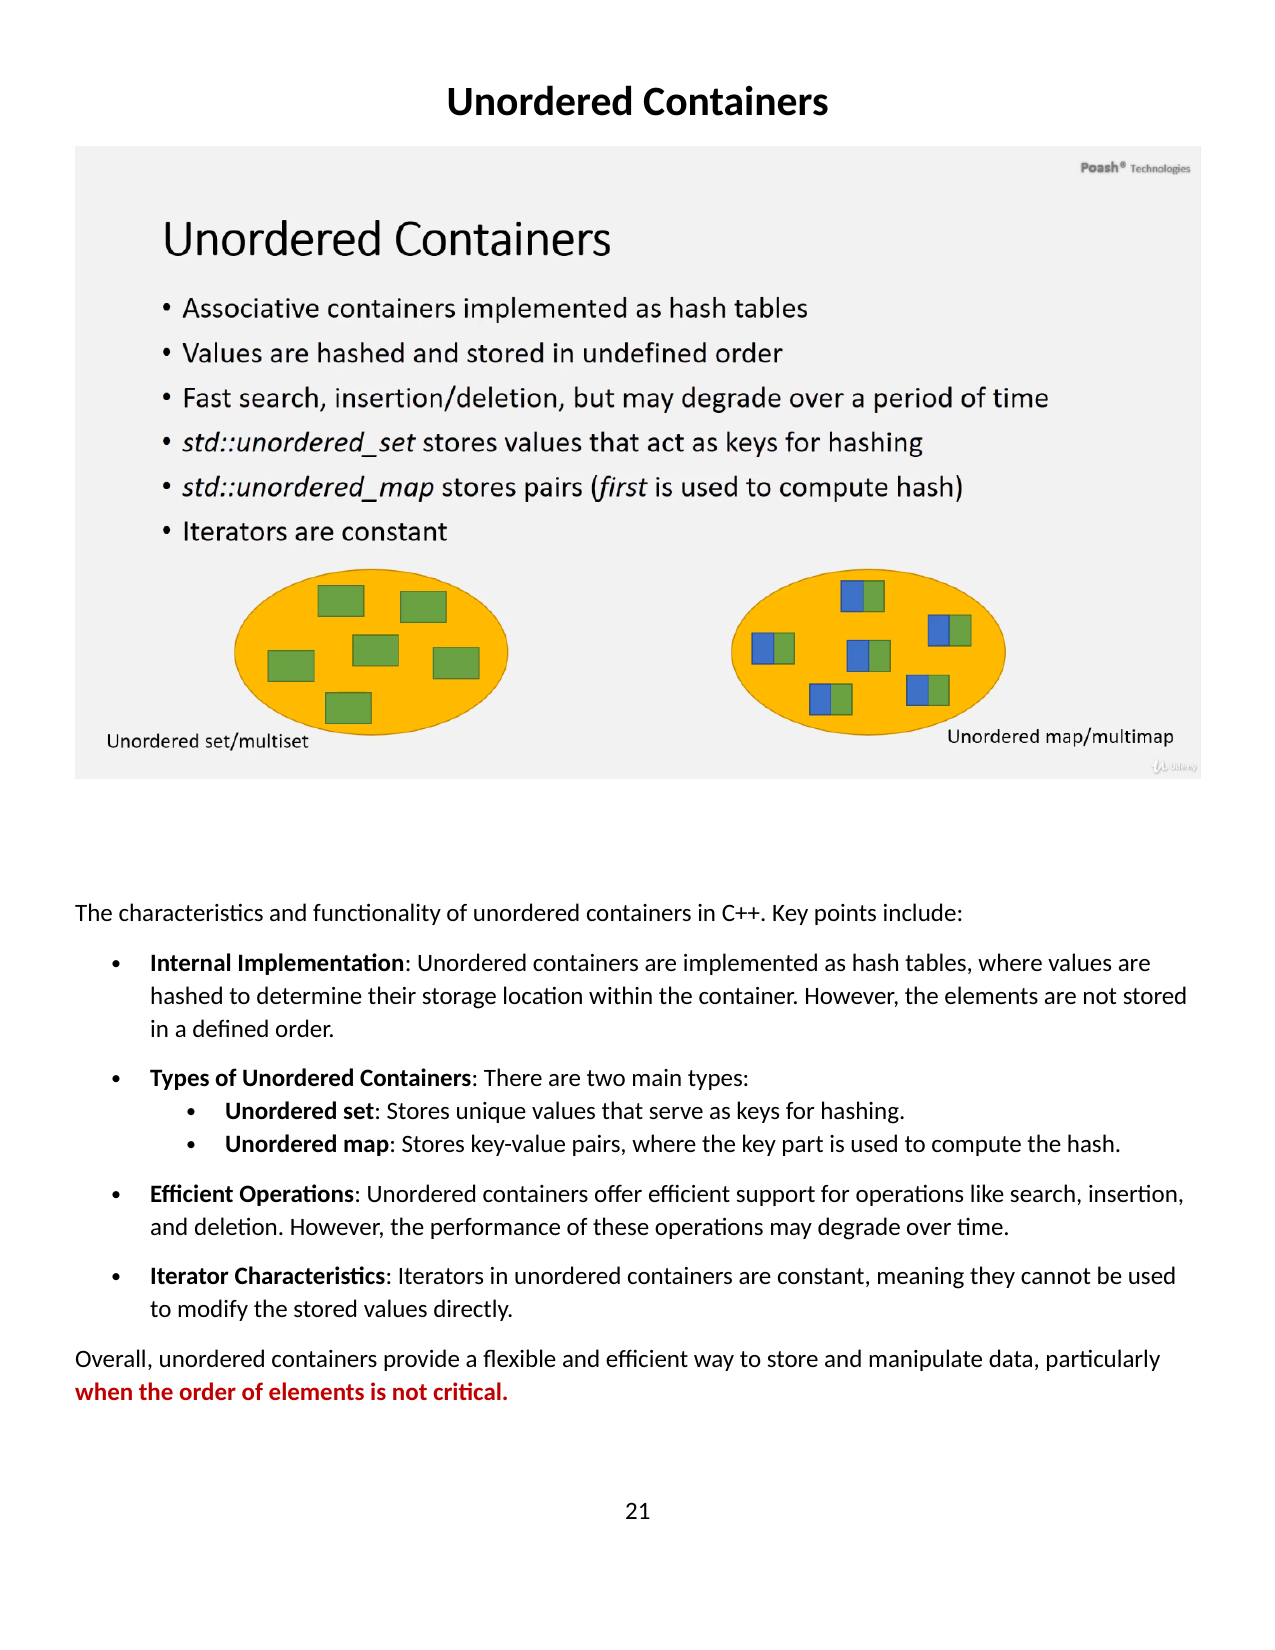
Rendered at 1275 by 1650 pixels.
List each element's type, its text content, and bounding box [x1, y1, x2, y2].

text Overall, unordered containers provide a flexible and efficient way to store and manipulate data, particularly when the order of elements is not critical. [75, 1343, 1200, 1406]
list Unordered set: Stores unique values that serve as keys for hashing. [187, 1095, 1200, 1126]
list Unordered map: Stores key-value pairs, where the key part is used to compute the hash. [187, 1128, 1200, 1159]
list Efficient Operations: Unordered containers offer efficient support for operations like search, insertion, and deletion. However, the performance of these operations may degrade over time. [112, 1178, 1200, 1241]
list Internal Implementation: Unordered containers are implemented as hash tables, where values are hashed to determine their storage location within the container. However, the elements are not stored in a defined order. [112, 947, 1200, 1043]
list Iterator Characteristics: Iterators in unordered containers are constant, meaning they cannot be used to modify the stored values directly. [112, 1260, 1200, 1324]
text The characteristics and functionality of unordered containers in C++. Key points include: [75, 897, 1200, 928]
list Types of Unordered Containers: There are two main types: [112, 1062, 1200, 1093]
subtitle Unordered Containers [75, 75, 1200, 126]
picture [75, 146, 1200, 779]
